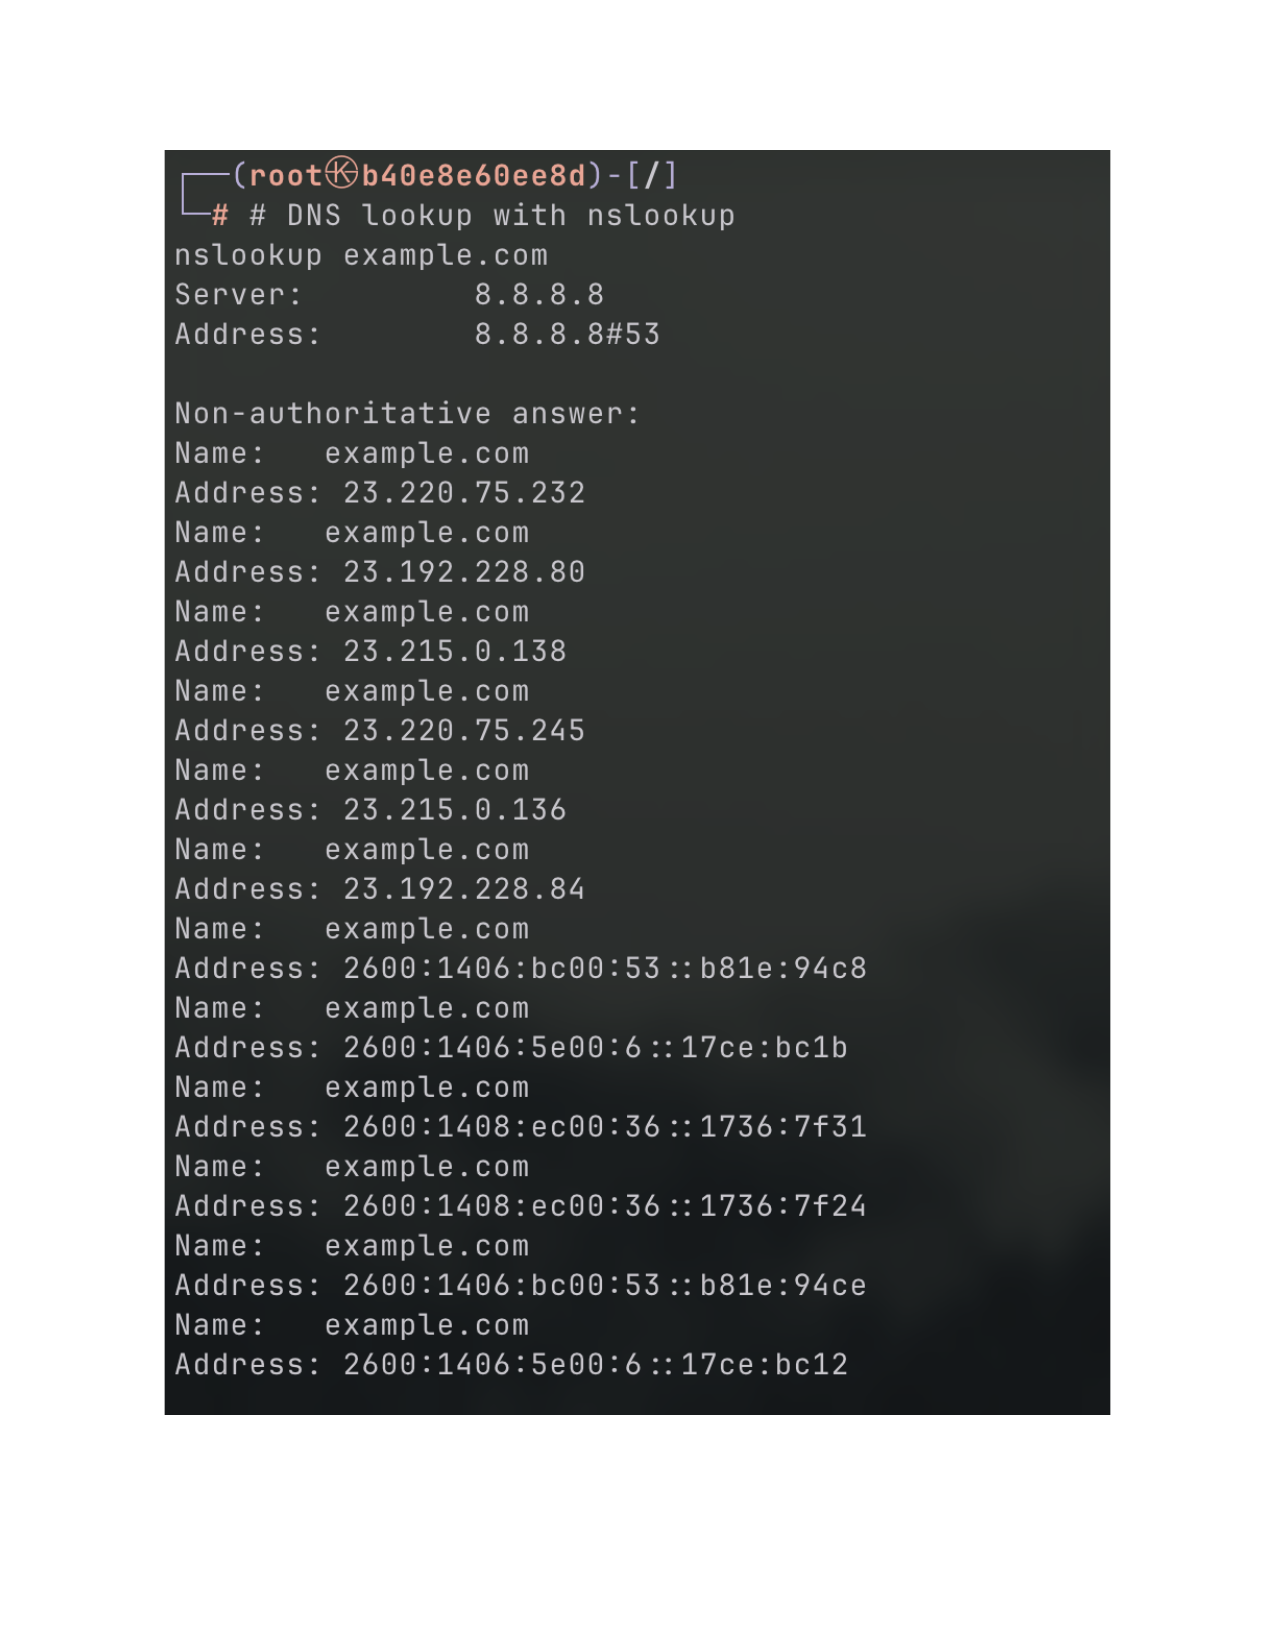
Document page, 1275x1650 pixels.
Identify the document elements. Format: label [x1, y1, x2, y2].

picture [164, 150, 1111, 1415]
